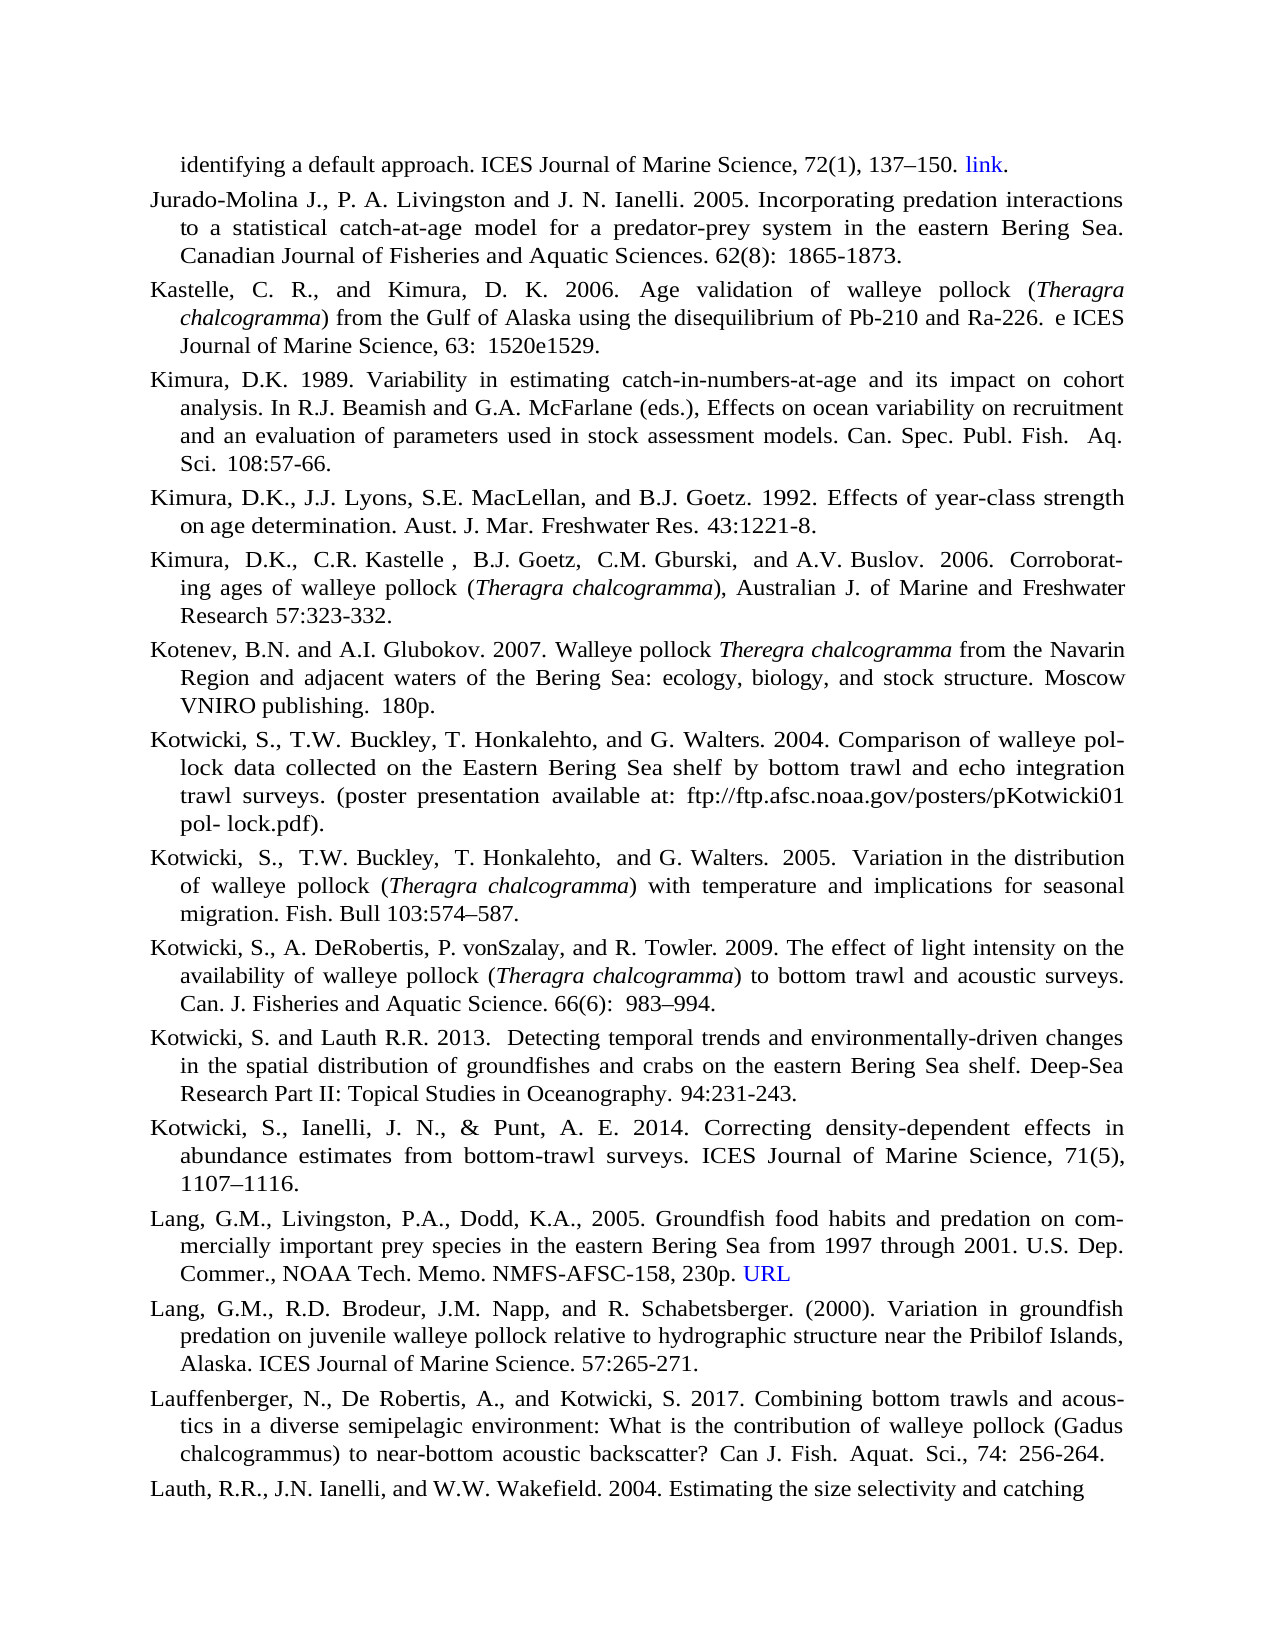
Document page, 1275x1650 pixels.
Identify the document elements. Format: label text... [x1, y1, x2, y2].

text Kotwicki, S., T.W. Buckley, T. Honkalehto, and G. Walters. 2005. Variation in the distribution of walleye pollock (Theragra chalcogramma) with temperature and implications for seasonal migration. Fish. Bull 103:574–587. [150, 844, 1125, 926]
text Kimura, D.K. 1989. Variability in estimating catch-in-numbers-at-age and its impact on cohort analysis. In R.J. Beamish and G.A. McFarlane (eds.), Effects on ocean variability on recruitment and an evaluation of parameters used in stock assessment models. Can. Spec. Publ. Fish. Aq. Sci. 108:57-66. [150, 366, 1125, 476]
text Kimura, D.K., C.R. Kastelle , B.J. Goetz, C.M. Gburski, and A.V. Buslov. 2006. Corroborat- ing ages of walleye pollock (Theragra chalcogramma), Australian J. of Marine and Freshwater Research 57:323-332. [150, 546, 1125, 628]
text Lauth, R.R., J.N. Ianelli, and W.W. Wakefield. 2004. Estimating the size selectivity and catching [150, 1475, 1275, 1501]
text Kotwicki, S. and Lauth R.R. 2013. Detecting temporal trends and environmentally-driven changes in the spatial distribution of groundfishes and crabs on the eastern Bering Sea shelf. Deep-Sea Research Part II: Topical Studies in Oceanography. 94:231-243. [150, 1024, 1125, 1107]
text Lang, G.M., R.D. Brodeur, J.M. Napp, and R. Schabetsberger. (2000). Variation in groundfish predation on juvenile walleye pollock relative to hydrographic structure near the Pribilof Islands, Alaska. ICES Journal of Marine Science. 57:265-271. [150, 1294, 1125, 1377]
text Kotenev, B.N. and A.I. Glubokov. 2007. Walleye pollock Theregra chalcogramma from the Navarin Region and adjacent waters of the Bering Sea: ecology, biology, and stock structure. Moscow VNIRO publishing. 180p. [150, 636, 1125, 718]
text Kotwicki, S., Ianelli, J. N., & Punt, A. E. 2014. Correcting density-dependent effects in abundance estimates from bottom-trawl surveys. ICES Journal of Marine Science, 71(5), 1107–1116. [150, 1114, 1125, 1197]
text Lang, G.M., Livingston, P.A., Dodd, K.A., 2005. Groundfish food habits and predation on com- mercially important prey species in the eastern Bering Sea from 1997 through 2001. U.S. Dep. Commer., NOAA Tech. Memo. NMFS-AFSC-158, 230p. URL [150, 1204, 1125, 1287]
text Kotwicki, S., A. DeRobertis, P. vonSzalay, and R. Towler. 2009. The effect of light intensity on the availability of walleye pollock (Theragra chalcogramma) to bottom trawl and acoustic surveys. Can. J. Fisheries and Aquatic Science. 66(6): 983–994. [150, 934, 1125, 1017]
text Kimura, D.K., J.J. Lyons, S.E. MacLellan, and B.J. Goetz. 1992. Effects of year-class strength on age determination. Aust. J. Mar. Freshwater Res. 43:1221-8. [150, 484, 1125, 538]
text Lauffenberger, N., De Robertis, A., and Kotwicki, S. 2017. Combining bottom trawls and acous- tics in a diverse semipelagic environment: What is the contribution of walleye pollock (Gadus chalcogrammus) to near-bottom acoustic backscatter? Can J. Fish. Aquat. Sci., 74: 256-264. [150, 1385, 1125, 1467]
text Kastelle, C. R., and Kimura, D. K. 2006. Age validation of walleye pollock (Theragra chalcogramma) from the Gulf of Alaska using the disequilibrium of Pb-210 and Ra-226. e ICES Journal of Marine Science, 63: 1520e1529. [150, 276, 1125, 358]
text identifying a default approach. ICES Journal of Marine Science, 72(1), 137–150. link. [180, 151, 1275, 178]
text Jurado-Molina J., P. A. Livingston and J. N. Ianelli. 2005. Incorporating predation interactions to a statistical catch-at-age model for a predator-prey system in the eastern Bering Sea. Canadian Journal of Fisheries and Aquatic Sciences. 62(8): 1865-1873. [150, 186, 1125, 268]
text Kotwicki, S., T.W. Buckley, T. Honkalehto, and G. Walters. 2004. Comparison of walleye pol- lock data collected on the Eastern Bering Sea shelf by bottom trawl and echo integration trawl surveys. (poster presentation available at: ftp://ftp.afsc.noaa.gov/posters/pKotwicki01 pol- lock.pdf). [150, 726, 1125, 836]
